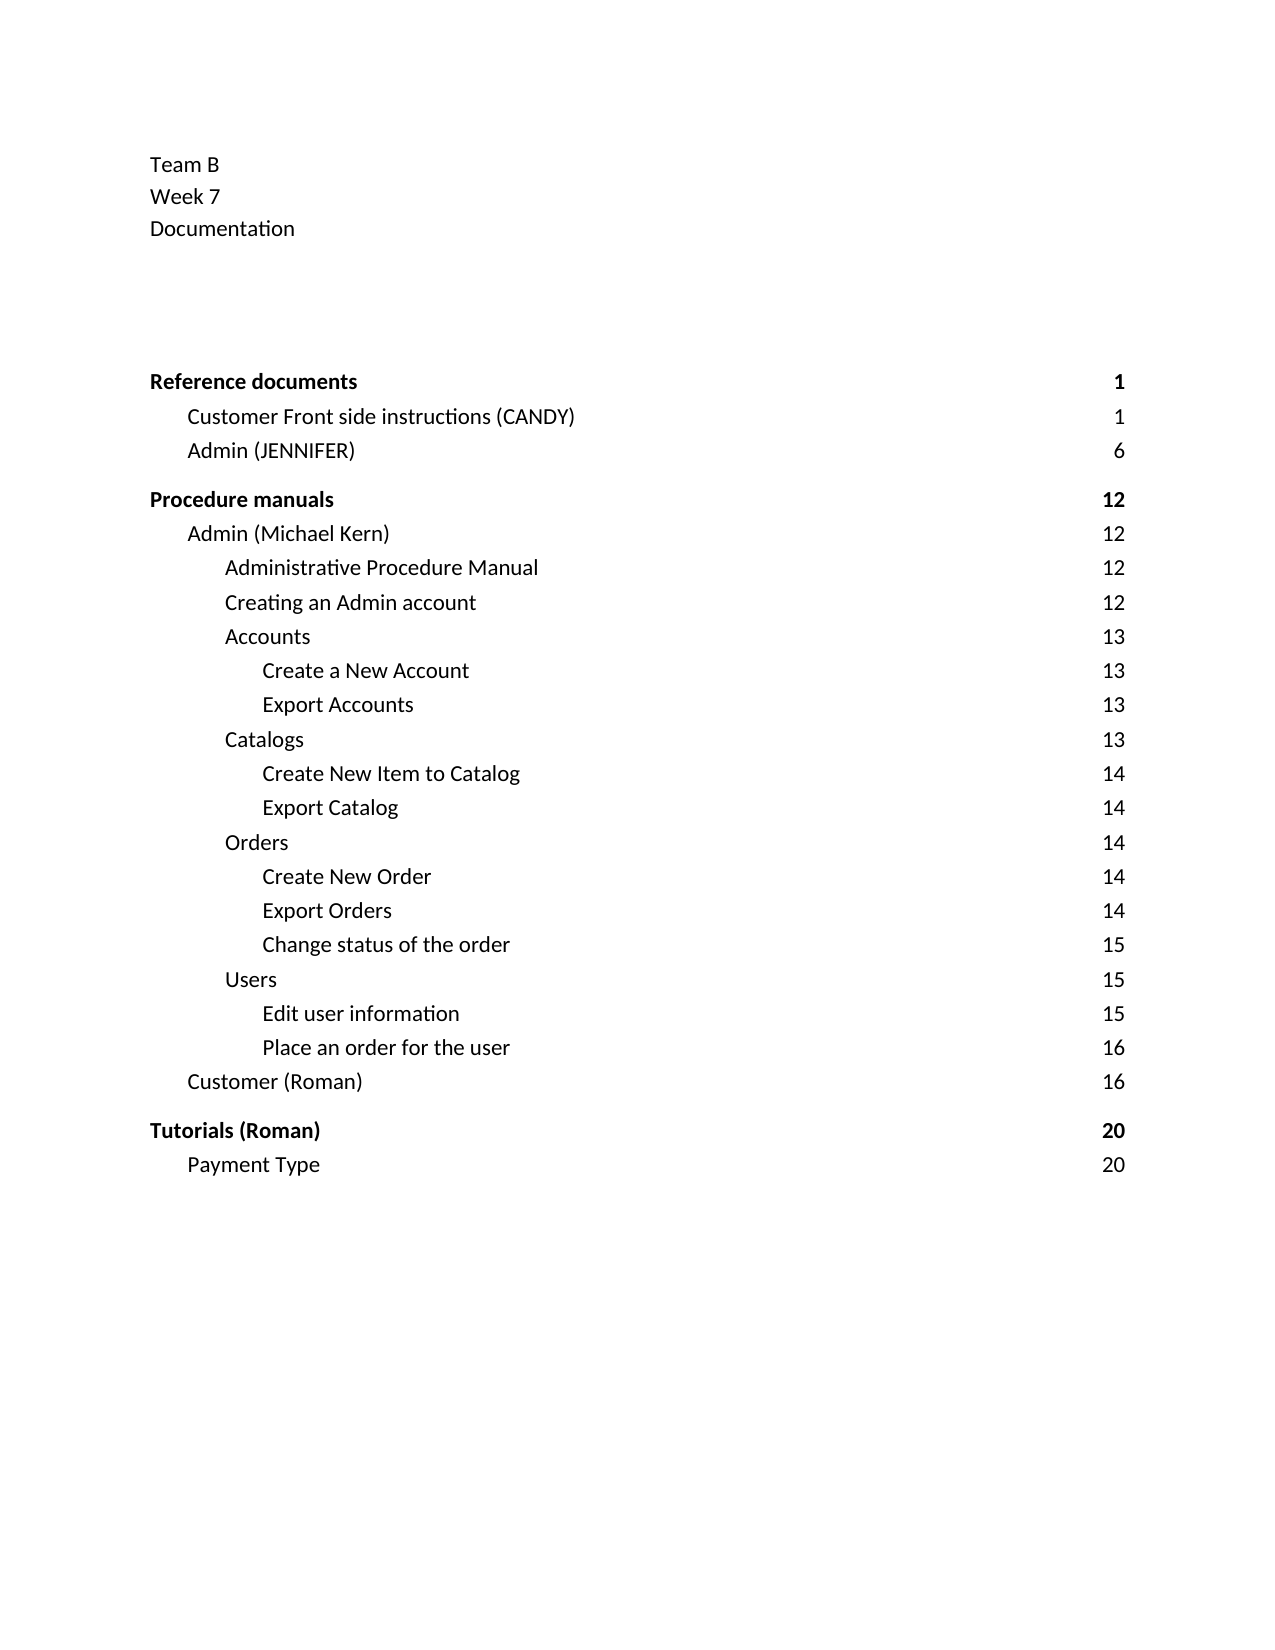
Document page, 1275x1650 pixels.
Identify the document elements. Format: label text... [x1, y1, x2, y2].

text Week 7 [150, 182, 1125, 210]
text Team B [150, 150, 1125, 178]
text Documentation [150, 214, 1125, 242]
